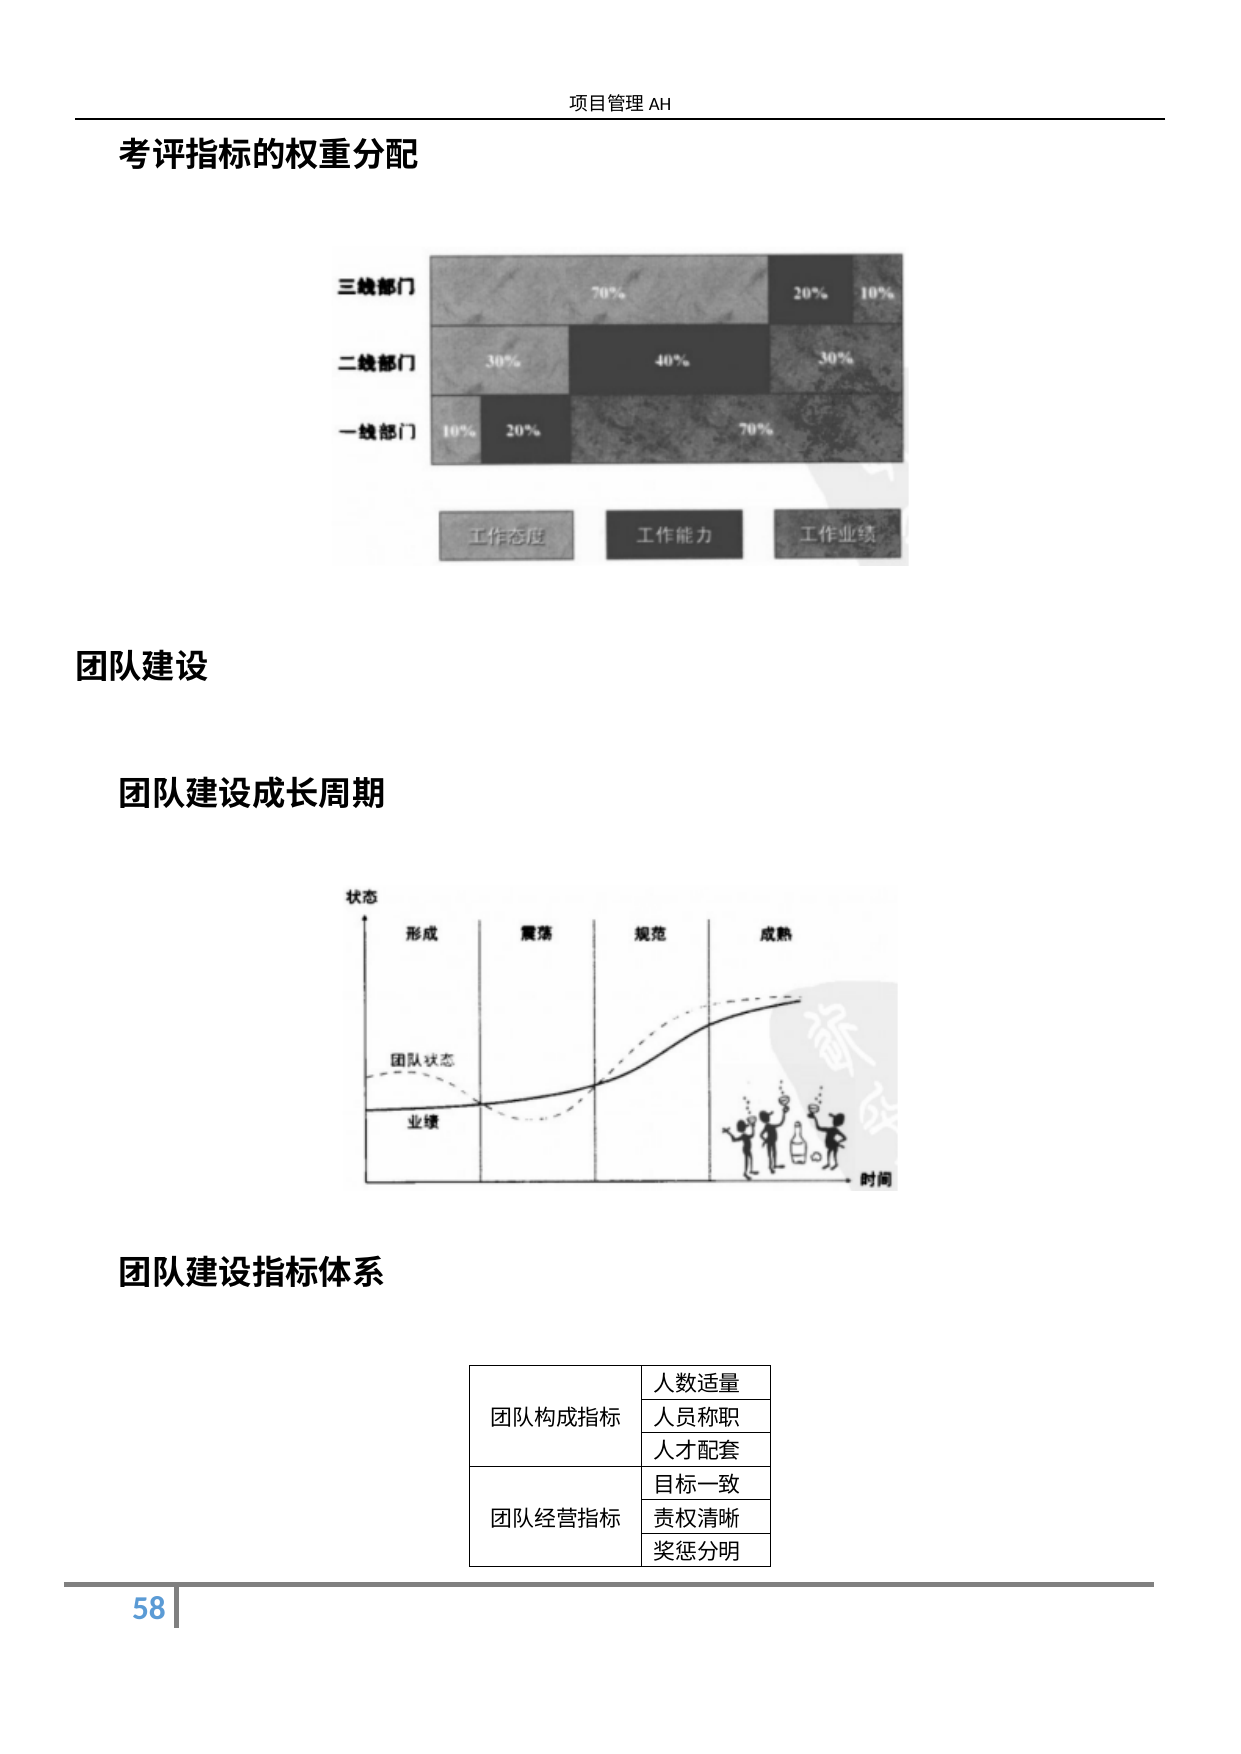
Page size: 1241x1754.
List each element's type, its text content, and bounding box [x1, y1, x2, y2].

picture [331, 246, 909, 566]
subtitle 团队建设指标体系 [75, 1238, 1165, 1303]
table_cell 团队经营指标 [470, 1467, 641, 1566]
table_header 人数适量 [642, 1366, 770, 1398]
subtitle 团队建设 [75, 631, 1165, 696]
table_cell 人才配套 [642, 1433, 770, 1466]
table_cell 责权清晰 [642, 1500, 770, 1533]
table_cell 目标一致 [642, 1467, 770, 1499]
table_cell 人员称职 [642, 1400, 770, 1432]
table_header 团队构成指标 [470, 1366, 641, 1466]
subtitle 团队建设成长周期 [75, 758, 1165, 823]
subtitle 考评指标的权重分配 [75, 120, 1165, 184]
picture [342, 885, 898, 1191]
table_cell 奖惩分明 [642, 1534, 770, 1566]
